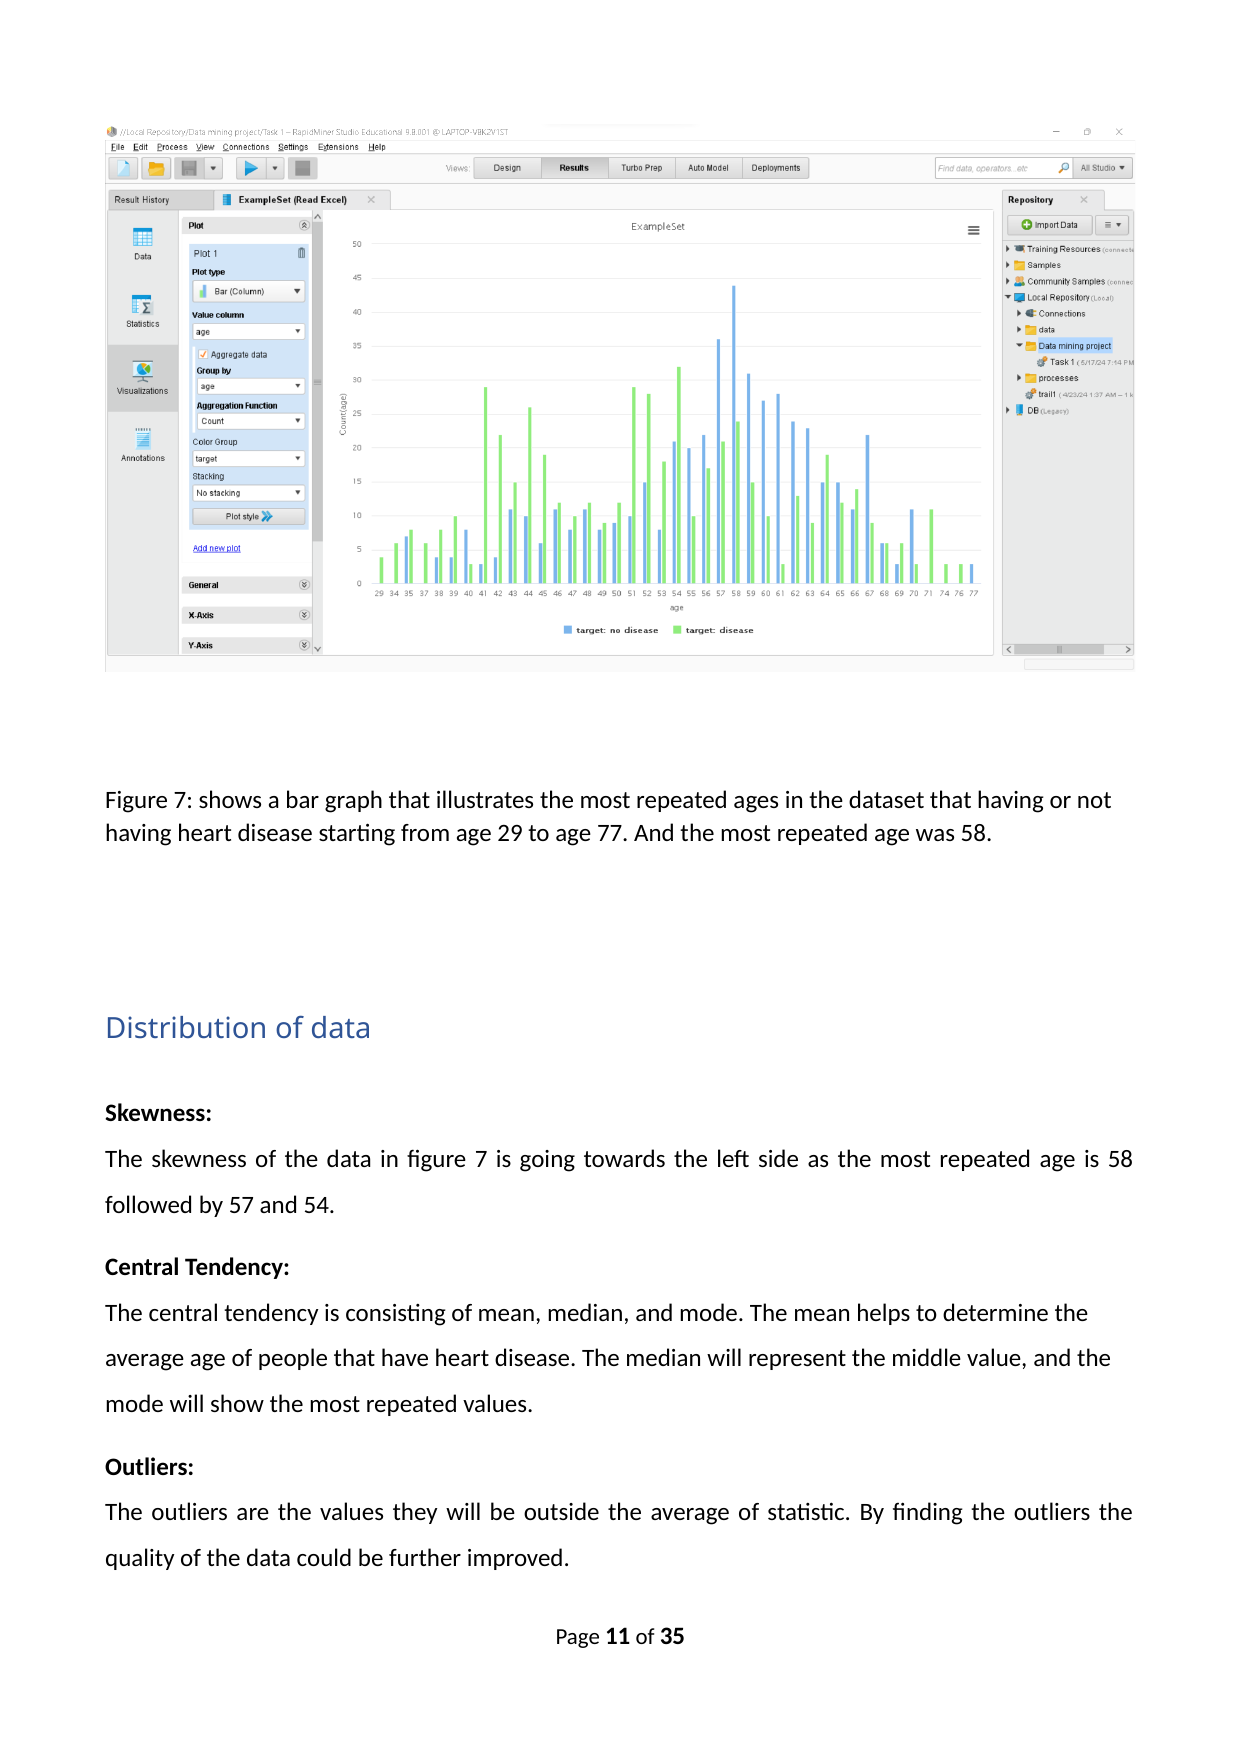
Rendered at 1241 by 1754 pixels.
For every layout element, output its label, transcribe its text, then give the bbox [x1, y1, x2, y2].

text Central Tendency: The central tendency is consisting of mean, median, and mode. The mean helps to determine the average age of people that have heart disease. The median will represent the middle value, and the mode will show the most repeated values. [105, 1251, 1135, 1419]
text Skewness: The skewness of the data in figure 7 is going towards the left side as the most repeated age is 58 followed by 57 and 54. [105, 1097, 1135, 1219]
text Figure 7: shows a bar graph that illustrates the most repeated ages in the dataset that having or not having heart disease starting from age 29 to age 77. And the most repeated age was 58. [105, 784, 1135, 848]
subtitle Distribution of data [105, 1008, 1135, 1047]
picture [105, 124, 1136, 672]
text Outliers: The outliers are the values they will be outside the average of statistic. By finding the outliers the quality of the data could be further improved. [105, 1451, 1135, 1573]
